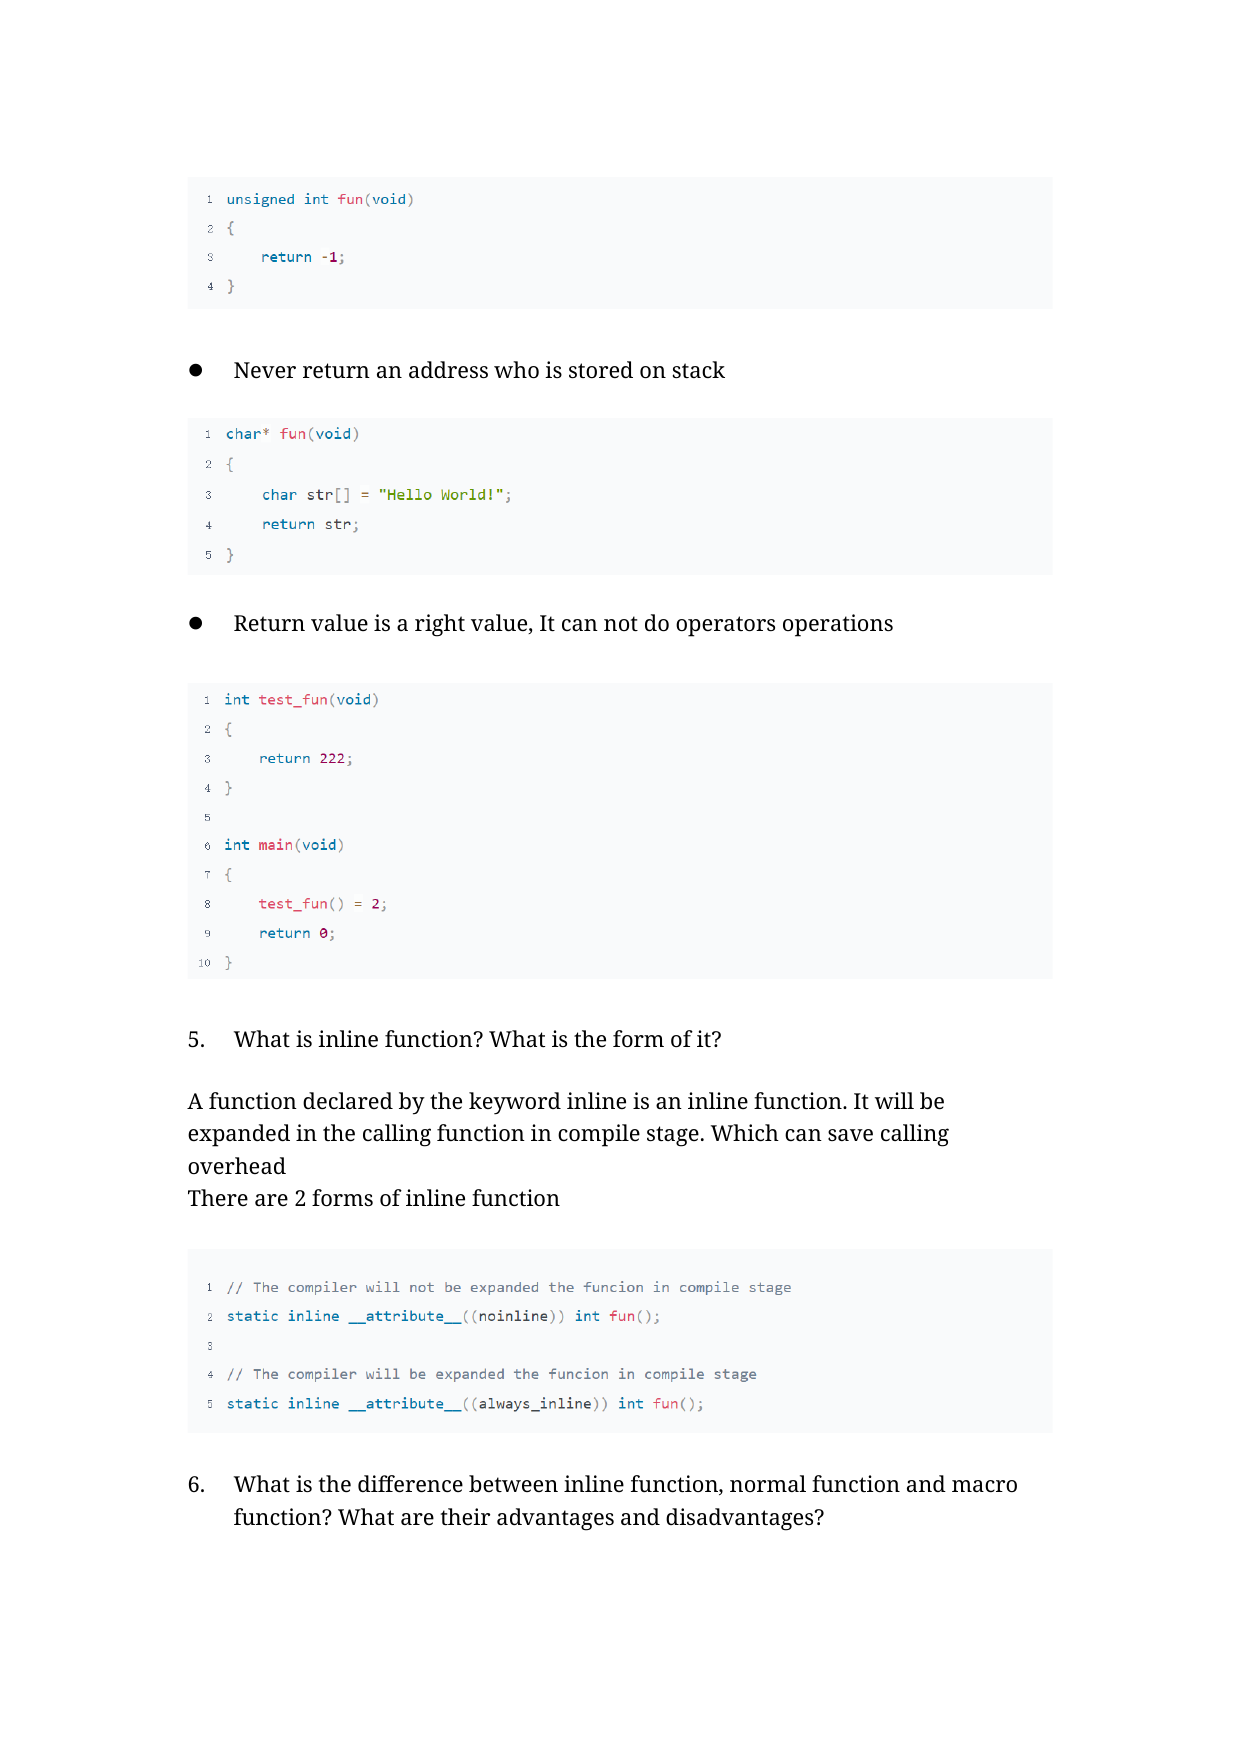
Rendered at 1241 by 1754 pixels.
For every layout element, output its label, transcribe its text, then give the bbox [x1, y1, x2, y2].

picture [187, 1249, 1053, 1433]
list What is inline function? What is the form of it? [187, 1023, 1053, 1055]
picture [187, 683, 1053, 979]
list Return value is a right value, It can not do operators operations [187, 607, 1053, 639]
list Never return an address who is stored on stack [187, 354, 1053, 386]
list What is the difference between inline function, normal function and macro function? What are their advantages and disadvantages? [187, 1468, 1053, 1533]
text A function declared by the keyword inline is an inline function. It will be expanded in the calling function in compile stage. Which can save calling overhead [187, 1084, 1053, 1182]
picture [187, 418, 1053, 575]
text There are 2 forms of inline function [187, 1182, 1053, 1214]
picture [187, 177, 1053, 309]
